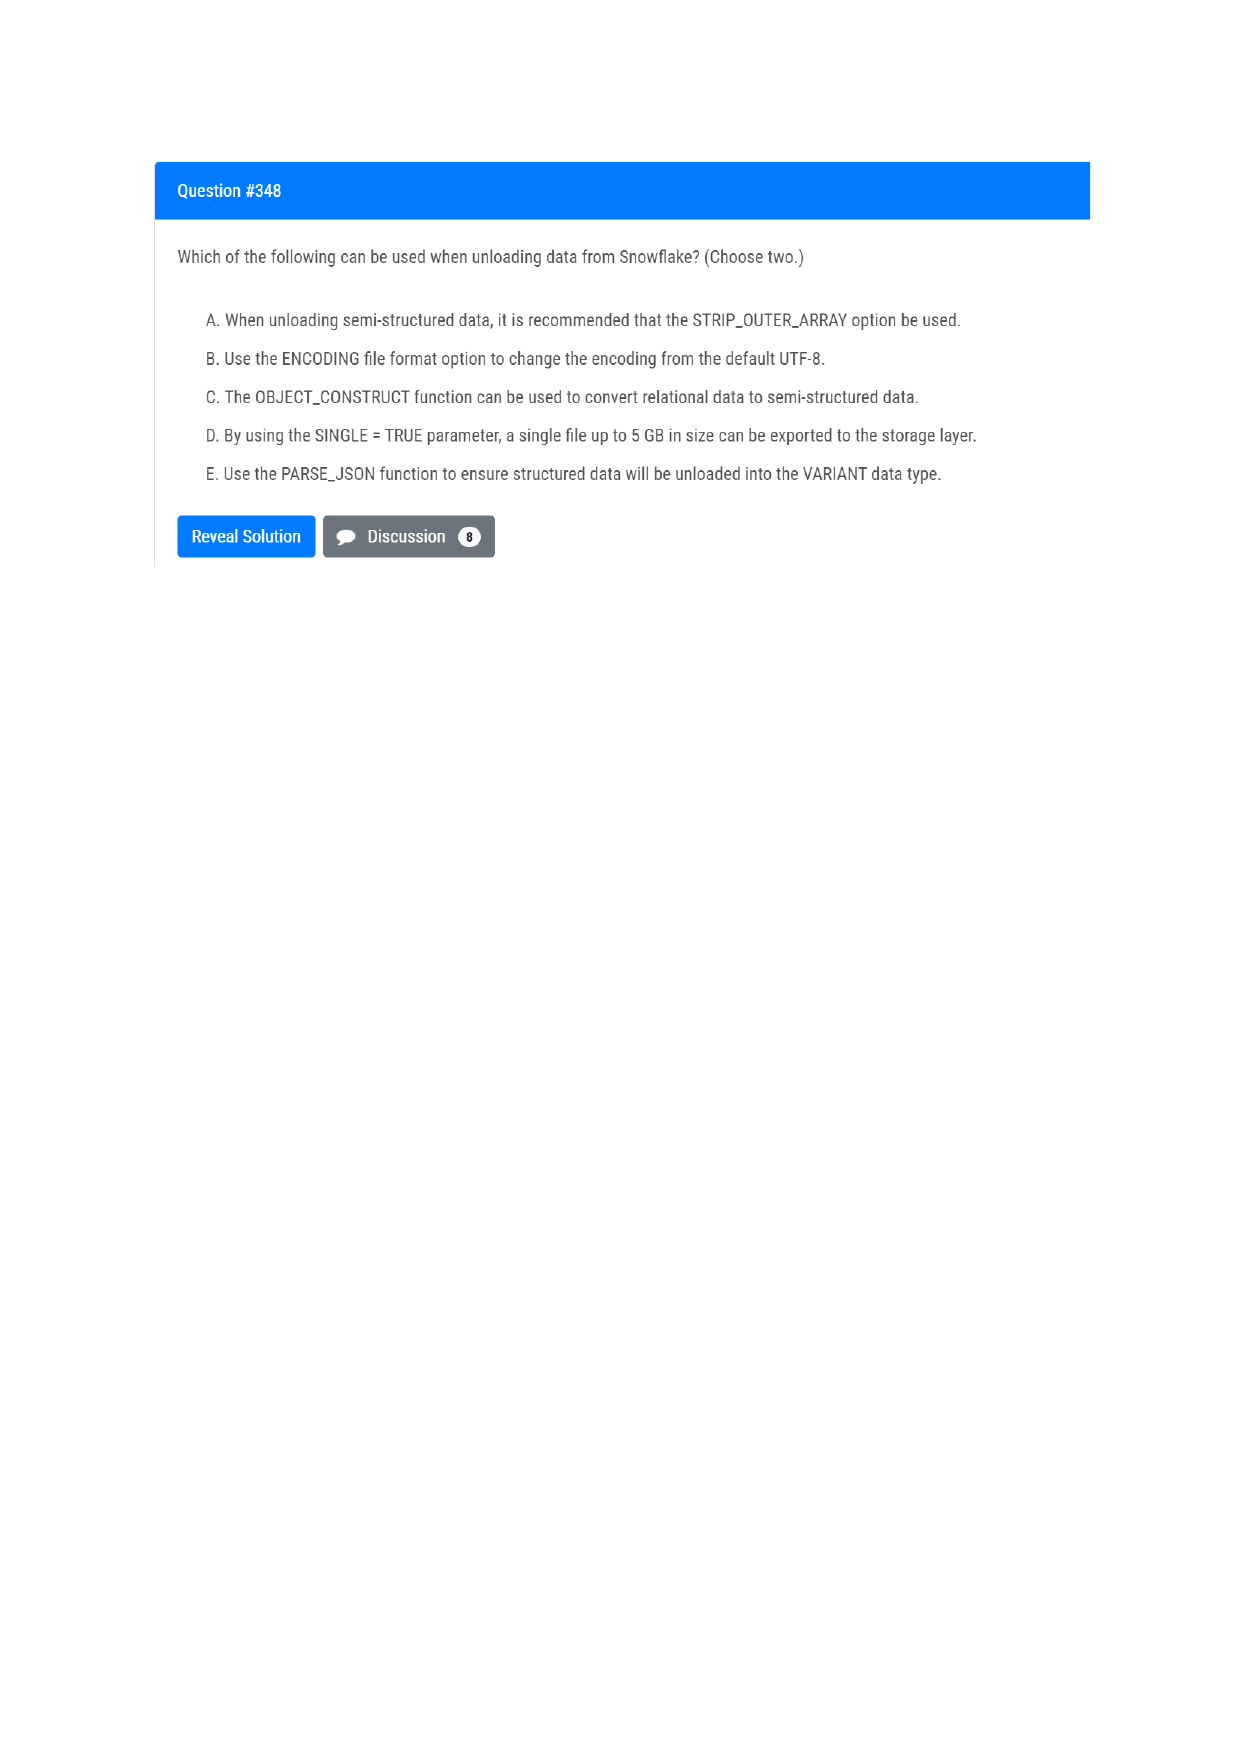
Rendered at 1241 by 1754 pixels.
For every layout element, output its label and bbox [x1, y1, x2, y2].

picture [150, 150, 1091, 567]
